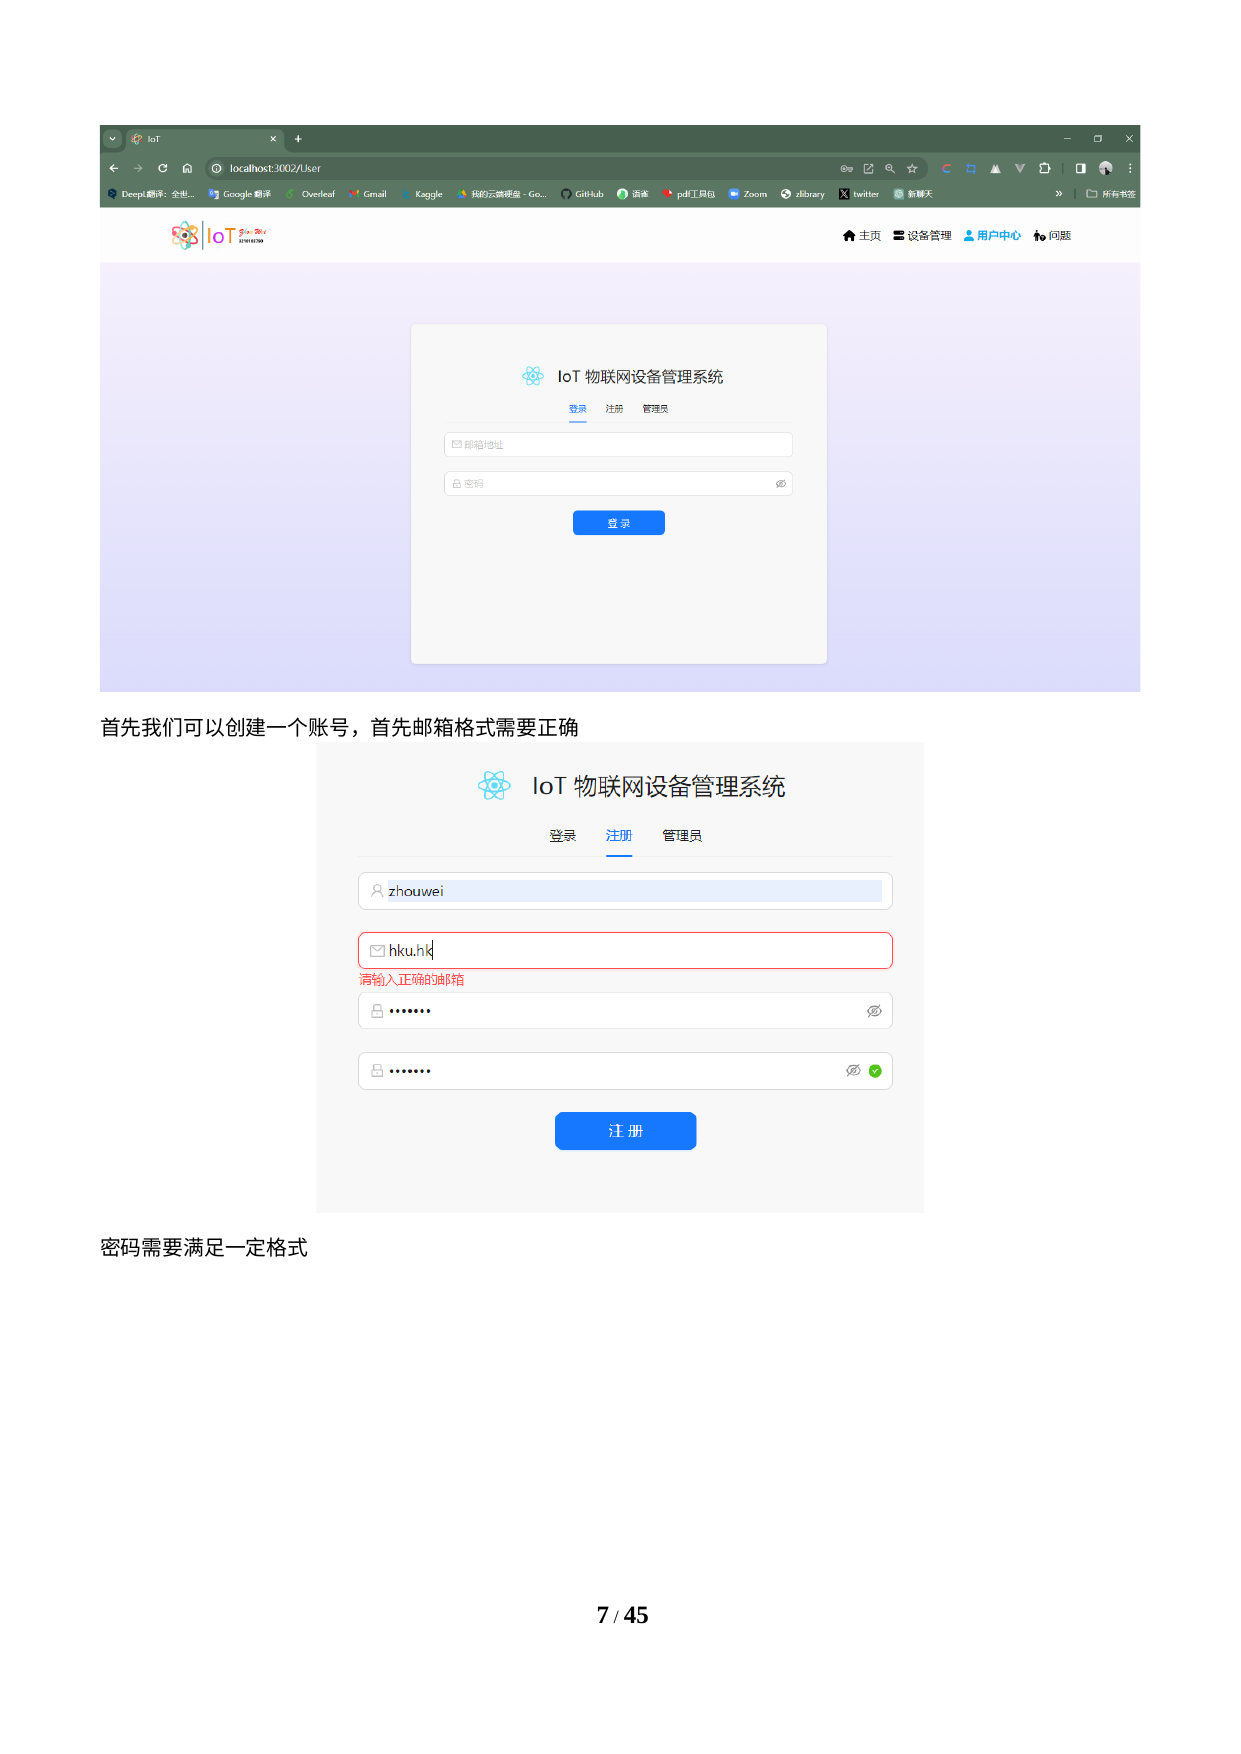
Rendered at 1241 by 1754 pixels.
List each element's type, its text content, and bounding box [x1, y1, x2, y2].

picture [99, 125, 1141, 692]
text 首先我们可以创建一个账号，首先邮箱格式需要正确 [100, 710, 1140, 743]
text 密码需要满足一定格式 [100, 1230, 1140, 1263]
picture [316, 742, 924, 1213]
